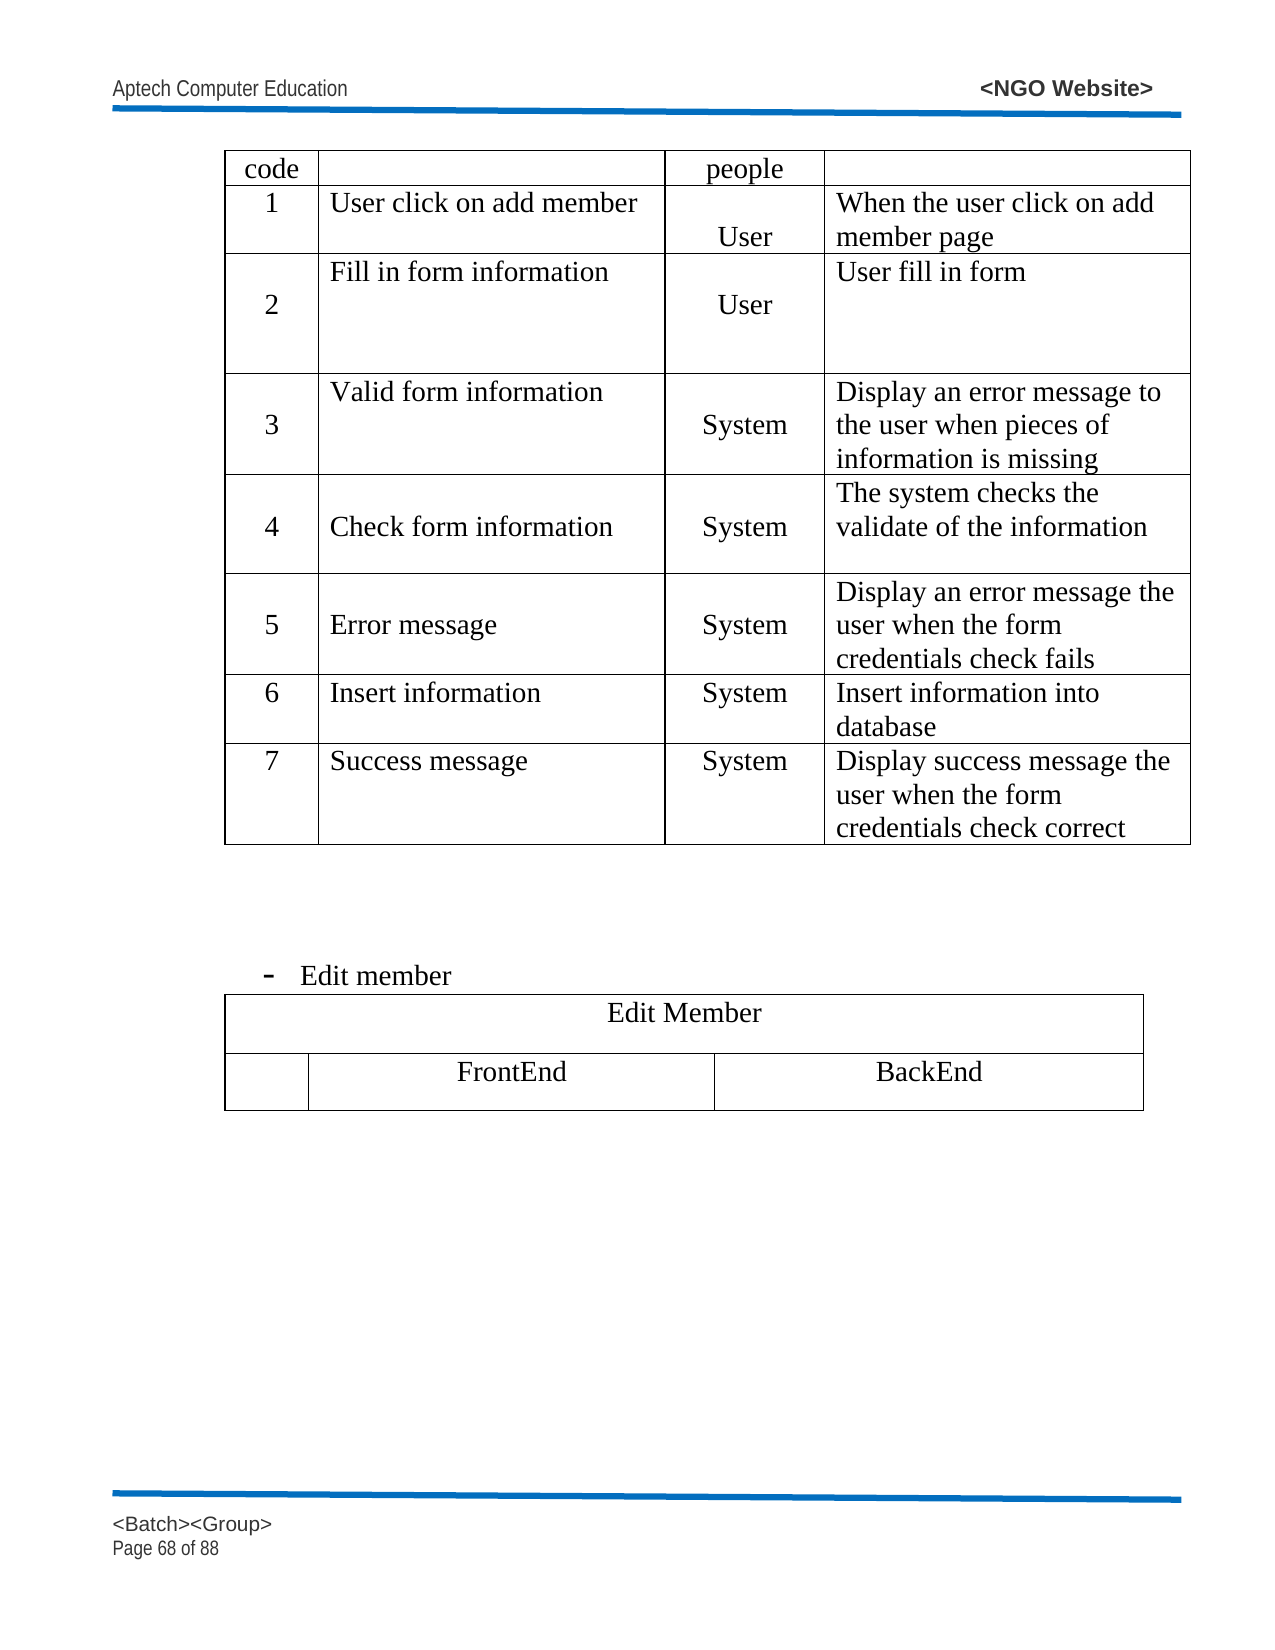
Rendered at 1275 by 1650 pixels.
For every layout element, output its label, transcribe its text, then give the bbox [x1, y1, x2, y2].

table_cell Fill in form information [319, 254, 664, 373]
table_cell User [666, 254, 824, 373]
table_cell User click on add member [319, 186, 664, 253]
table_header Describe [825, 151, 1190, 184]
table_cell Valid form information [319, 374, 664, 474]
table_cell 1 [226, 186, 318, 253]
table_cell Insert information into database [825, 675, 1190, 742]
table_cell User fill in form [825, 254, 1190, 373]
table_cell BackEnd [715, 1054, 1143, 1110]
table_cell 7 [226, 744, 318, 844]
table_cell Success message [319, 744, 664, 844]
table_header Edit Member [226, 995, 1143, 1053]
table_cell System [666, 675, 824, 742]
table_cell The system checks the validate of the information [825, 475, 1190, 573]
table_cell System [666, 475, 824, 573]
table_cell 4 [226, 475, 318, 573]
table_header Group of people [666, 151, 824, 184]
table_cell When the user click on add member page [825, 186, 1190, 253]
table_cell System [666, 574, 824, 674]
table_cell Insert information [319, 675, 664, 742]
table_cell 3 [226, 374, 318, 474]
table_header Step code [226, 151, 318, 184]
table_cell Display success message the user when the form credentials check correct [825, 744, 1190, 844]
table_cell System [666, 374, 824, 474]
table_cell 2 [226, 254, 318, 373]
table_cell System [666, 744, 824, 844]
table_cell 6 [226, 675, 318, 742]
table_cell 5 [226, 574, 318, 674]
table_cell Error message [319, 574, 664, 674]
list Edit member [262, 951, 1106, 994]
table_cell [226, 1054, 308, 1110]
table_header Step name [319, 151, 664, 184]
table_cell User [666, 186, 824, 253]
table_cell Display an error message to the user when pieces of information is missing [825, 374, 1190, 474]
table_cell Check form information [319, 475, 664, 573]
table_cell FrontEnd [309, 1054, 714, 1110]
table_cell Display an error message the user when the form credentials check fails [825, 574, 1190, 674]
